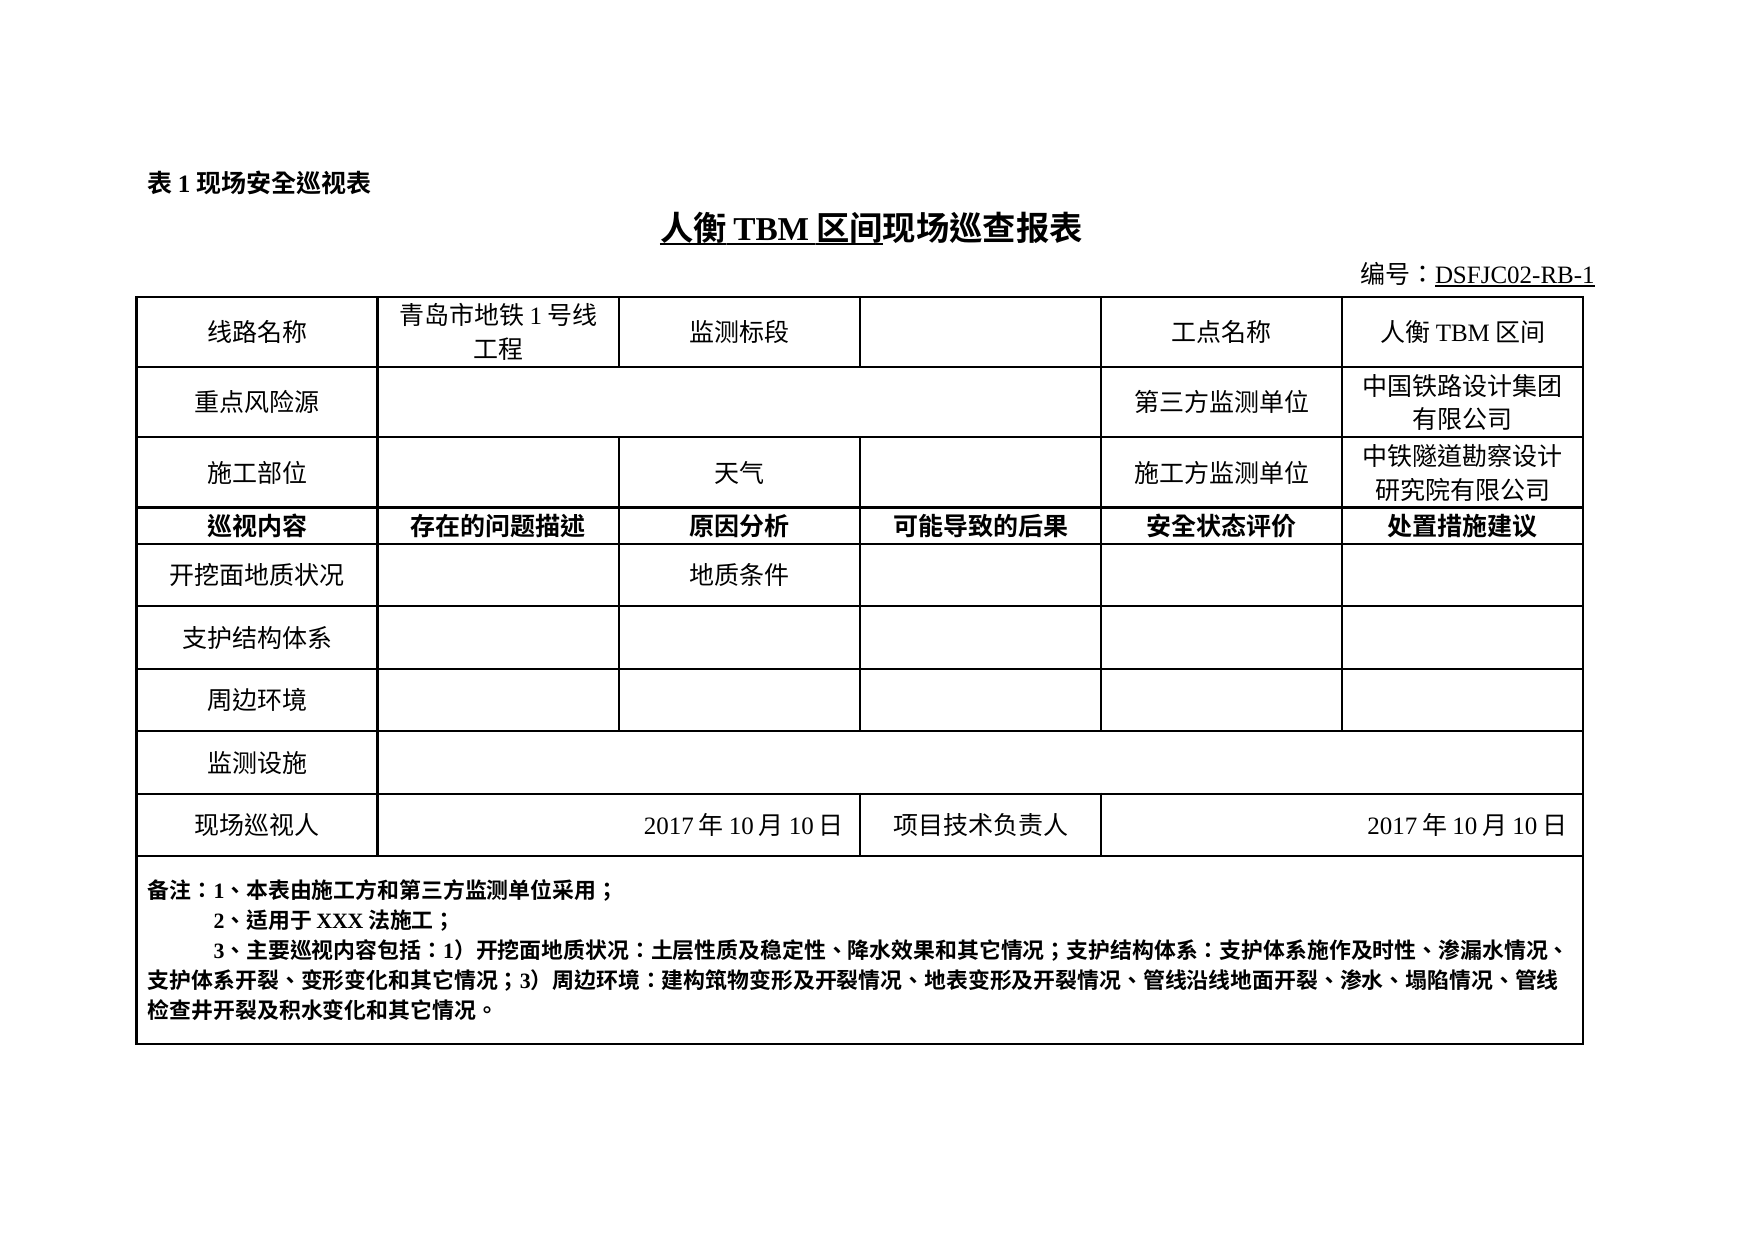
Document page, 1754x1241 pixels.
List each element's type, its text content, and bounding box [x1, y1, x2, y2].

table_cell [379, 545, 618, 605]
table_cell [379, 607, 618, 668]
table_cell [620, 607, 859, 668]
table_cell 备注：1、本表由施工方和第三方监测单位采用； 2、适用于XXX法施工； 3、主要巡视内容包括：1）开挖面地质状况：土层性质及稳定性、降水效果和其它情况；支护结构体系：支护体系施作及时性、渗漏水情况、支护体系开裂、变形变化和其它情况；3）周边环境：建构筑物变形及开裂情况、地表变形及开裂情况、管线沿线地面开裂、渗水、塌陷情况、管线检查井开裂及积水变化和其它情况。 [138, 857, 1582, 1043]
table_cell 处置措施建议 [1343, 509, 1582, 543]
table_cell [861, 670, 1100, 730]
table_cell 重点风险源 [138, 368, 376, 436]
table_cell [379, 438, 618, 506]
table_cell [379, 732, 1582, 793]
table_cell [1102, 607, 1341, 668]
table_cell [1102, 545, 1341, 605]
table_cell 巡视内容 [138, 509, 376, 543]
table_cell 施工方监测单位 [1102, 438, 1341, 506]
table_cell 项目技术负责人 [861, 795, 1100, 855]
table_cell [1343, 607, 1582, 668]
table_cell [620, 670, 859, 730]
table_cell 安全状态评价 [1102, 509, 1341, 543]
table_cell [861, 438, 1100, 506]
table_cell [861, 607, 1100, 668]
table_cell 第三方监测单位 [1102, 368, 1341, 436]
table_cell [379, 670, 618, 730]
table_cell 原因分析 [620, 509, 859, 543]
text 编号：DSFJC02-RB-1 [148, 257, 1594, 291]
table_cell 现场巡视人 [138, 795, 376, 855]
table_cell 存在的问题描述 [379, 509, 618, 543]
table_header 人衡TBM区间 [1343, 298, 1582, 366]
table_cell 周边环境 [138, 670, 376, 730]
table_cell 地质条件 [620, 545, 859, 605]
table_cell 2017年10月10日 [379, 795, 859, 855]
table_cell 中国铁路设计集团有限公司 [1343, 368, 1582, 436]
table_cell [861, 545, 1100, 605]
text 表1 现场安全巡视表 [148, 165, 1594, 199]
table_cell [379, 368, 1100, 436]
table_cell 监测设施 [138, 732, 376, 793]
table_header 监测标段 [620, 298, 859, 366]
table_header 青岛市地铁1号线工程 [379, 298, 618, 366]
table_cell [1343, 670, 1582, 730]
table_cell 施工部位 [138, 438, 376, 506]
text 人衡TBM区间现场巡查报表 [148, 204, 1594, 250]
table_cell 中铁隧道勘察设计研究院有限公司 [1343, 438, 1582, 506]
table_cell 天气 [620, 438, 859, 506]
table_cell 支护结构体系 [138, 607, 376, 668]
table_header 工点名称 [1102, 298, 1341, 366]
table_cell 可能导致的后果 [861, 509, 1100, 543]
table_cell 2017年10月10日 [1102, 795, 1582, 855]
table_header [861, 298, 1100, 366]
table_header 线路名称 [138, 298, 376, 366]
table_cell 开挖面地质状况 [138, 545, 376, 605]
table_cell [1102, 670, 1341, 730]
table_cell [1343, 545, 1582, 605]
